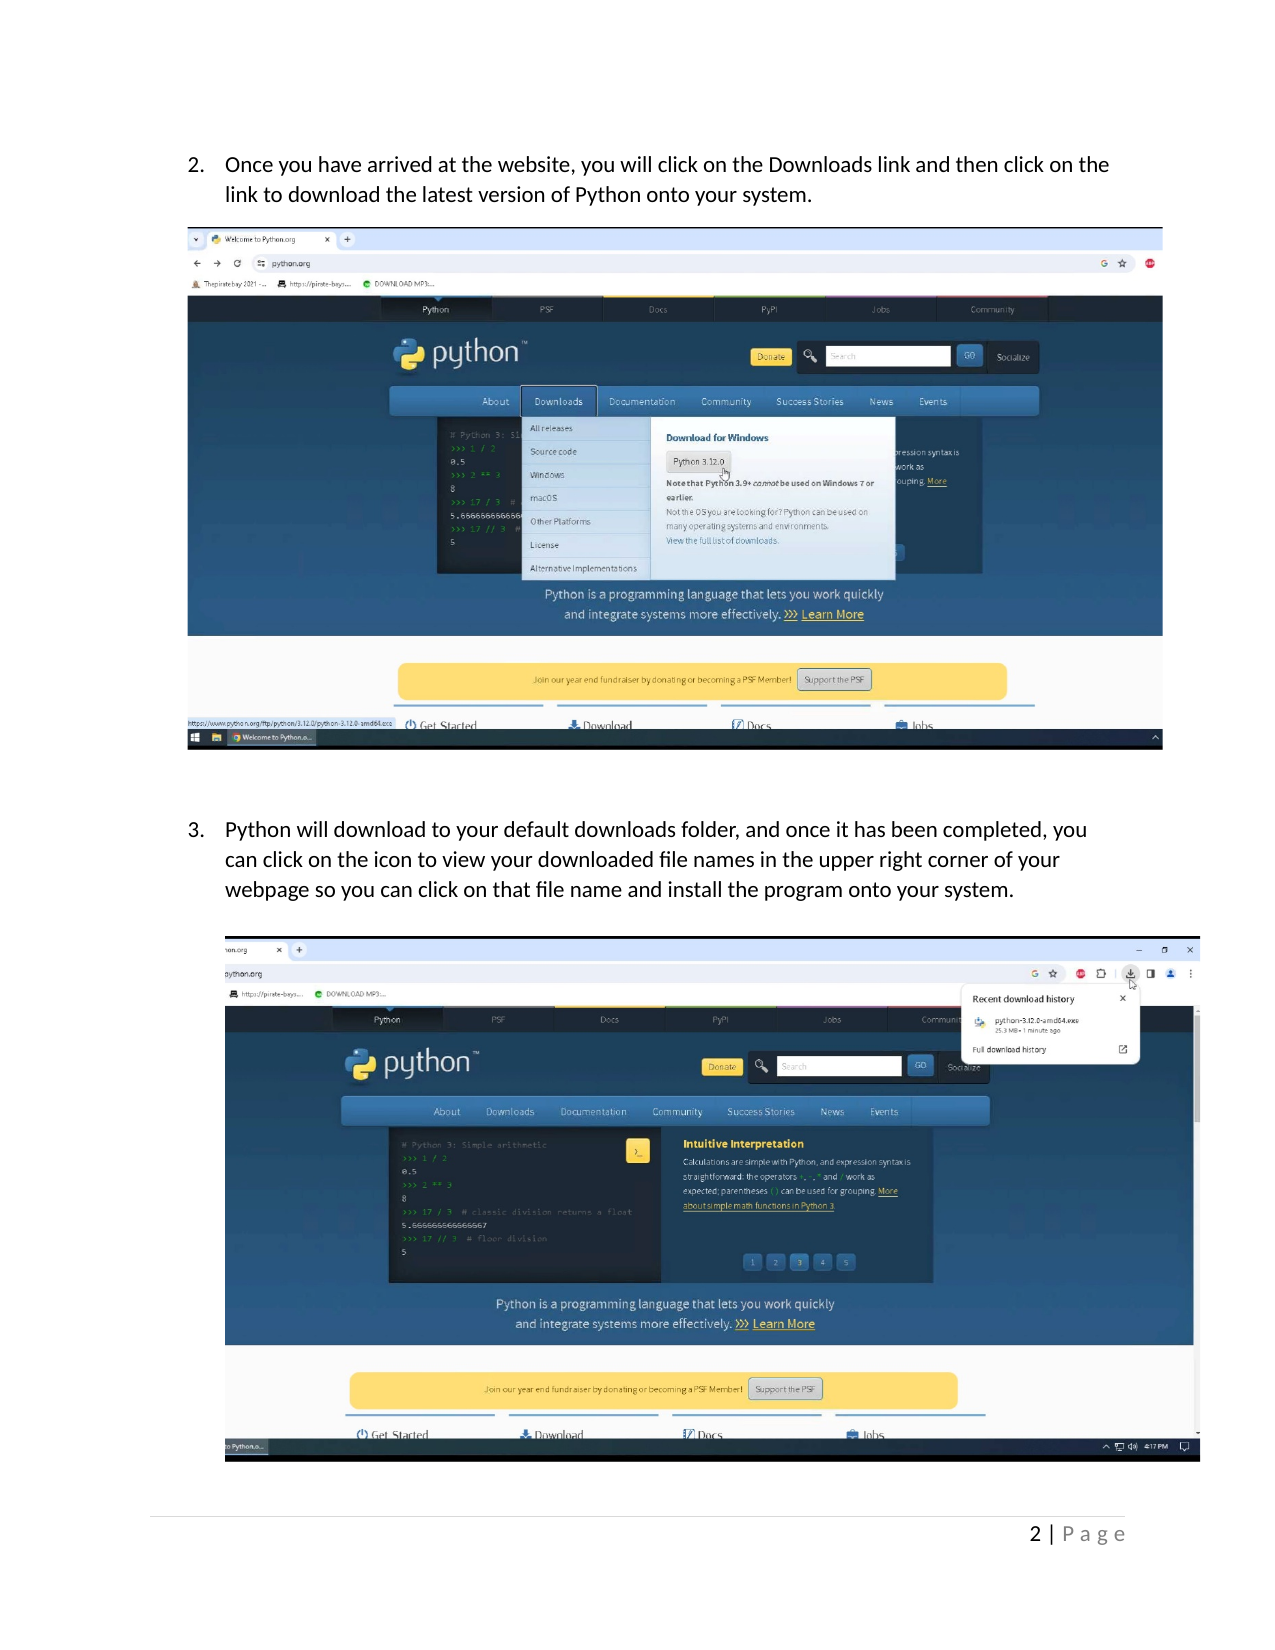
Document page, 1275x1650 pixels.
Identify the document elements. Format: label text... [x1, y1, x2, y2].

picture [225, 936, 1200, 1462]
list Once you have arrived at the website, you will click on the Downloads link and then click on the link to download the latest version of Python onto your system. [187, 150, 1125, 208]
list Python will download to your default downloads folder, and once it has been completed, you can click on the icon to view your downloaded file names in the upper right corner of your webpage so you can click on that file name and install the program onto your system. [187, 815, 1125, 903]
picture [187, 227, 1163, 750]
